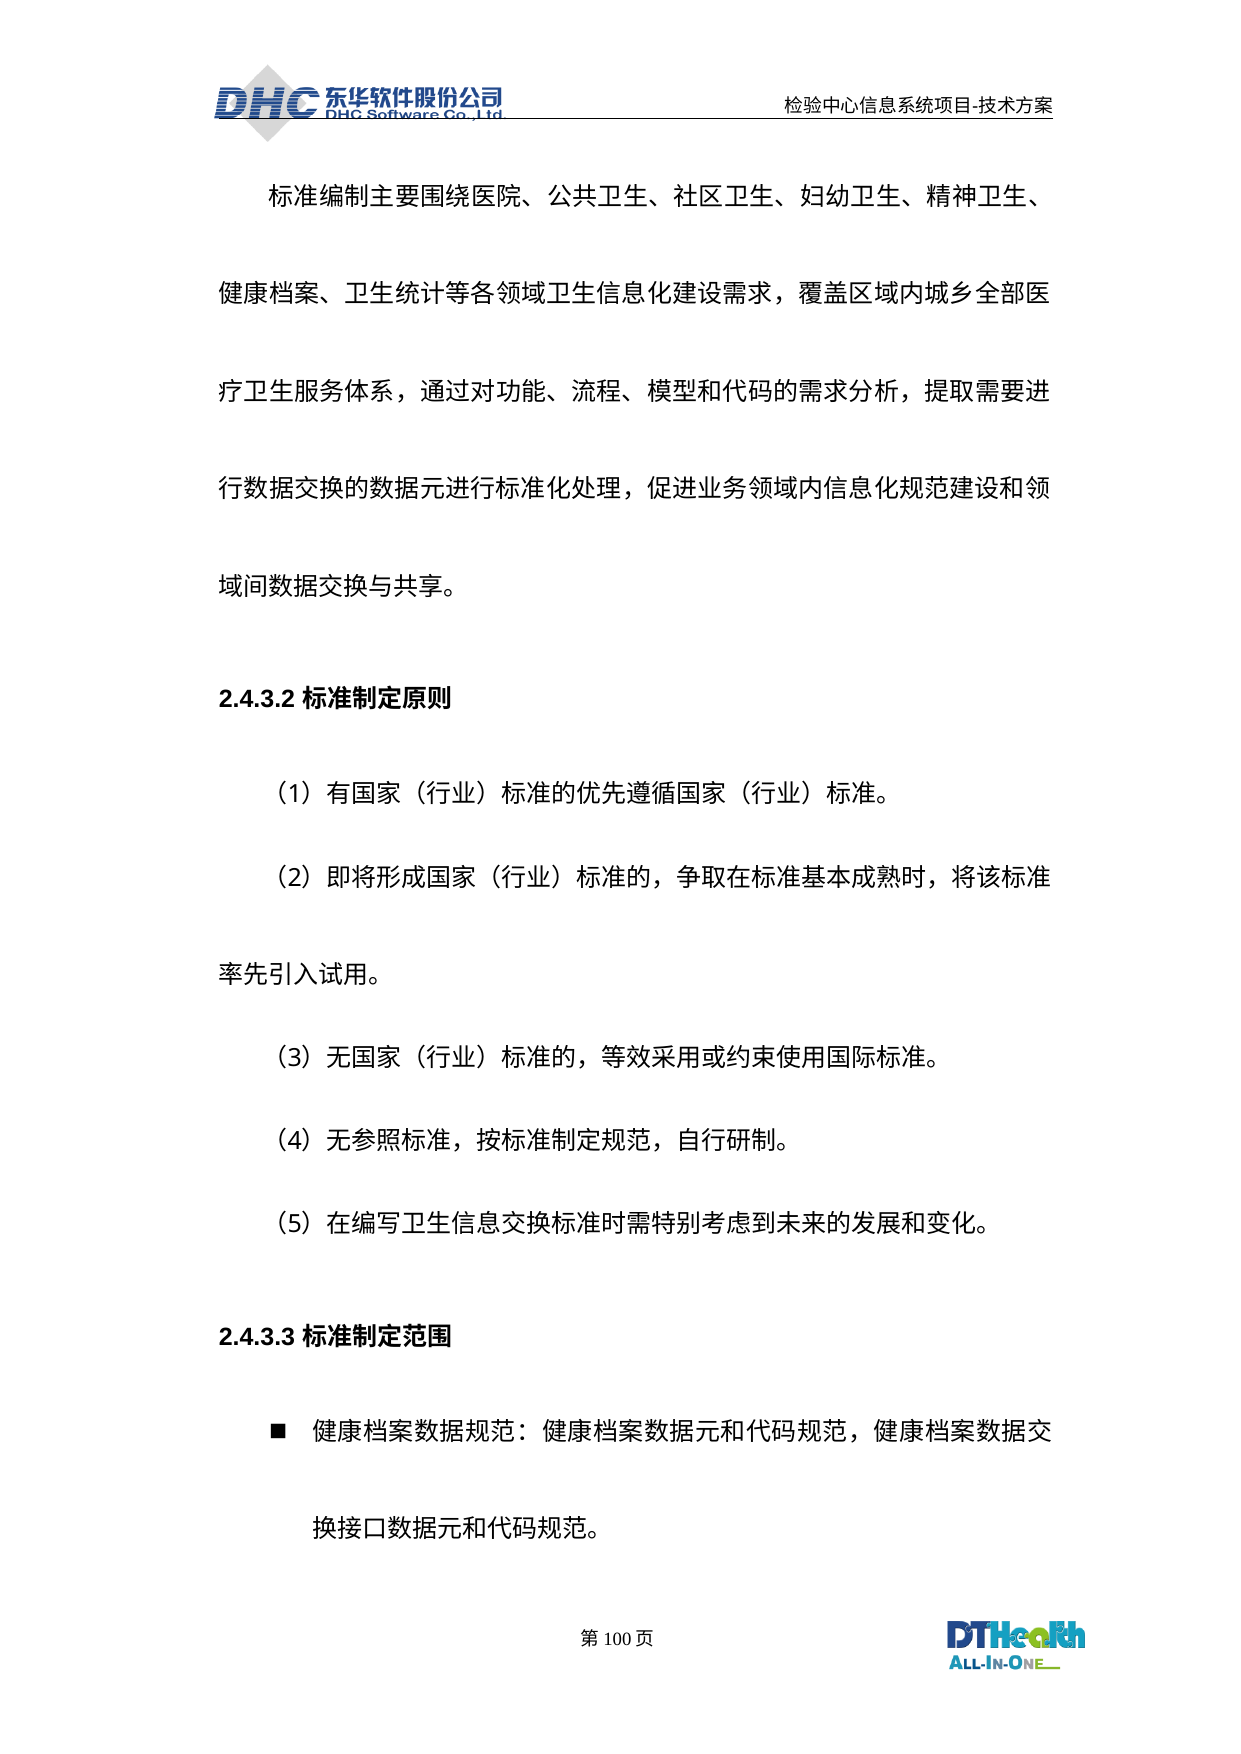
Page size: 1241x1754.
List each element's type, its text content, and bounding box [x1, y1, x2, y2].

text 标准制定原则 [218, 664, 1053, 729]
text 标准编制主要围绕医院、公共卫生、社区卫生、妇幼卫生、精神卫生、健康档案、卫生统计等各领域卫生信息化建设需求，覆盖区域内城乡全部医疗卫生服务体系，通过对功能、流程、模型和代码的需求分析，提取需要进行数据交换的数据元进行标准化处理，促进业务领域内信息化规范建设和领域间数据交换与共享。 [218, 162, 1053, 617]
text （3）无国家（行业）标准的，等效采用或约束使用国际标准。 [218, 1023, 1053, 1088]
list 健康档案数据规范：健康档案数据元和代码规范，健康档案数据交换接口数据元和代码规范。 [269, 1397, 1053, 1559]
picture [214, 64, 506, 142]
text （4）无参照标准，按标准制定规范，自行研制。 [218, 1106, 1053, 1171]
text （1）有国家（行业）标准的优先遵循国家（行业）标准。 [218, 759, 1053, 824]
picture [947, 1653, 1061, 1670]
picture [947, 1621, 1085, 1648]
text （5）在编写卫生信息交换标准时需特别考虑到未来的发展和变化。 [218, 1189, 1053, 1254]
text （2）即将形成国家（行业）标准的，争取在标准基本成熟时，将该标准率先引入试用。 [218, 843, 1053, 1005]
text 标准制定范围 [218, 1302, 1053, 1367]
